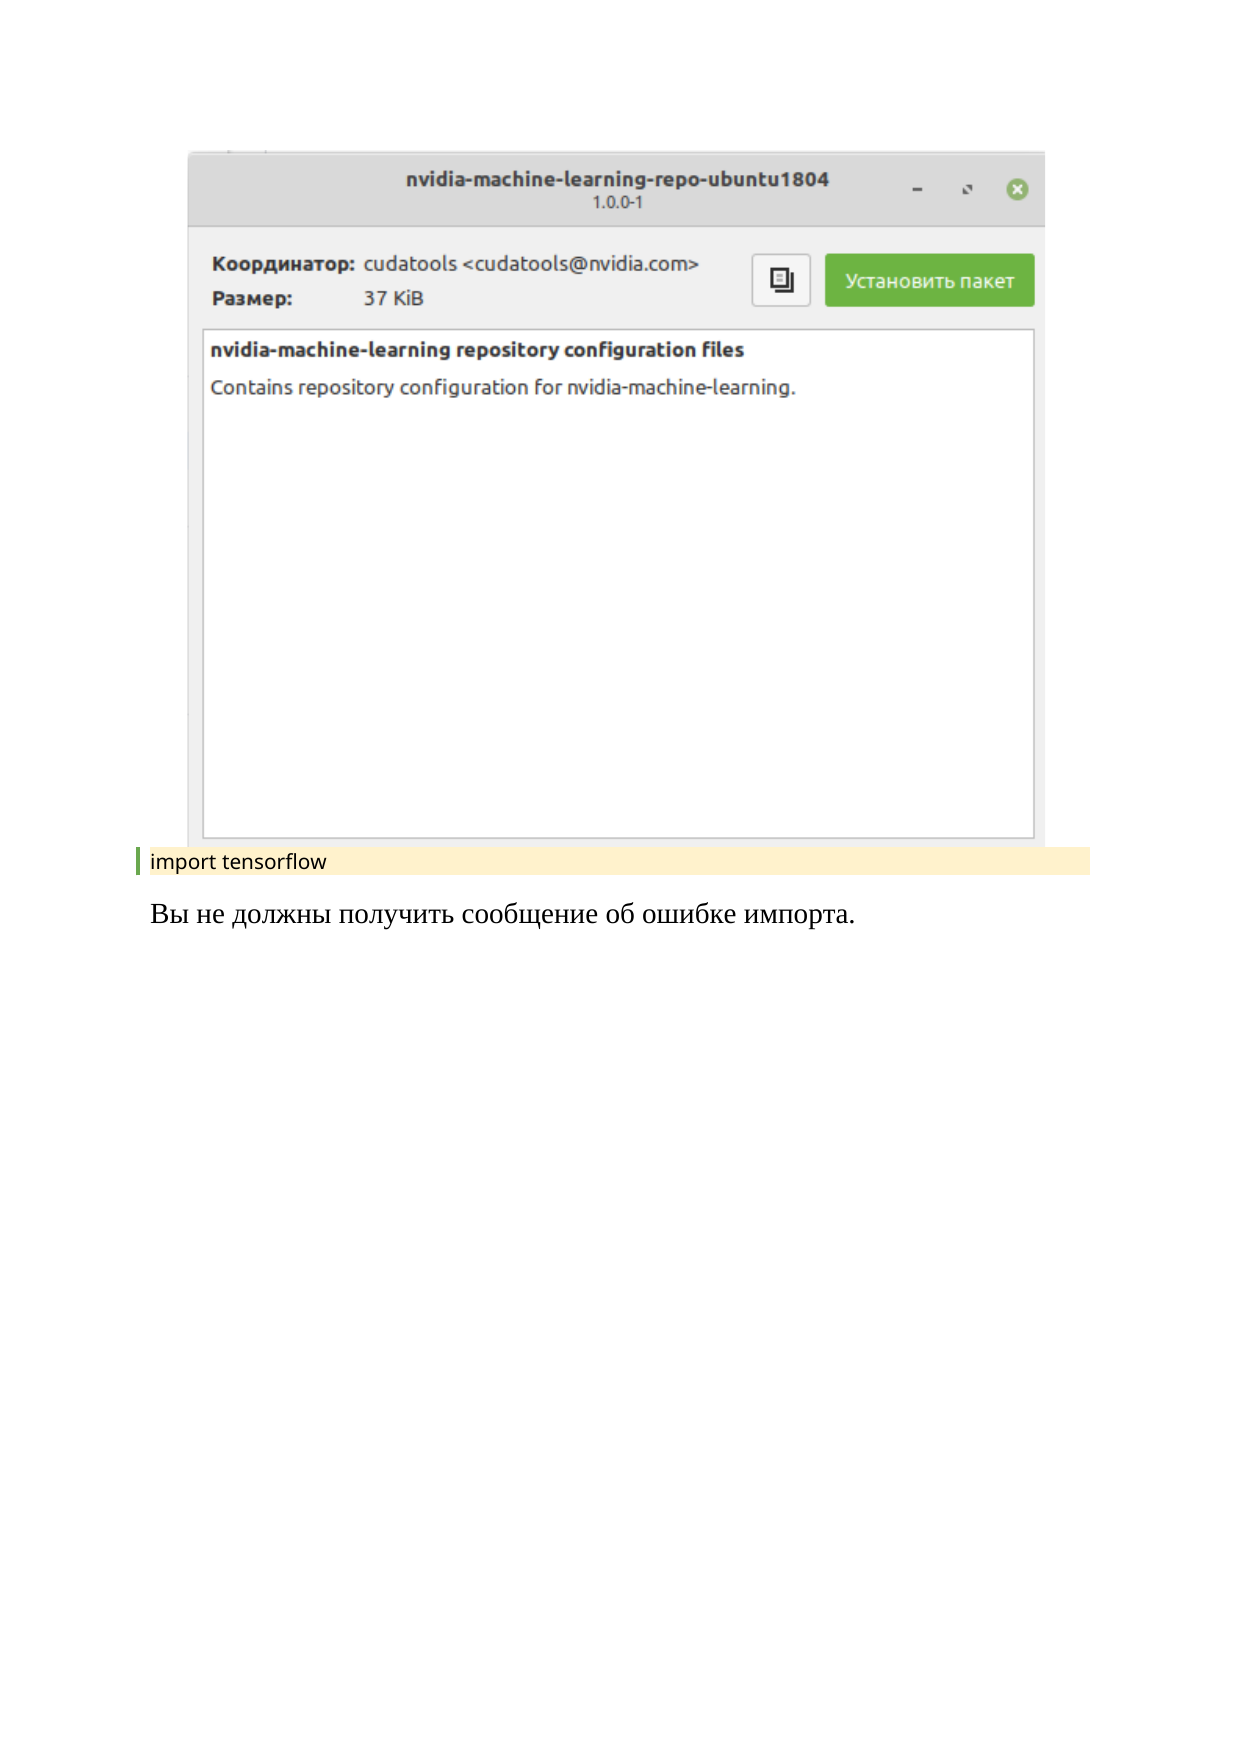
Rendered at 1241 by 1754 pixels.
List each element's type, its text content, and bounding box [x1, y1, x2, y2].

picture [187, 150, 1046, 847]
text Вы не должны получить сообщение об ошибке импорта. [150, 896, 1090, 930]
subtitle import tensorflow [150, 847, 1090, 875]
